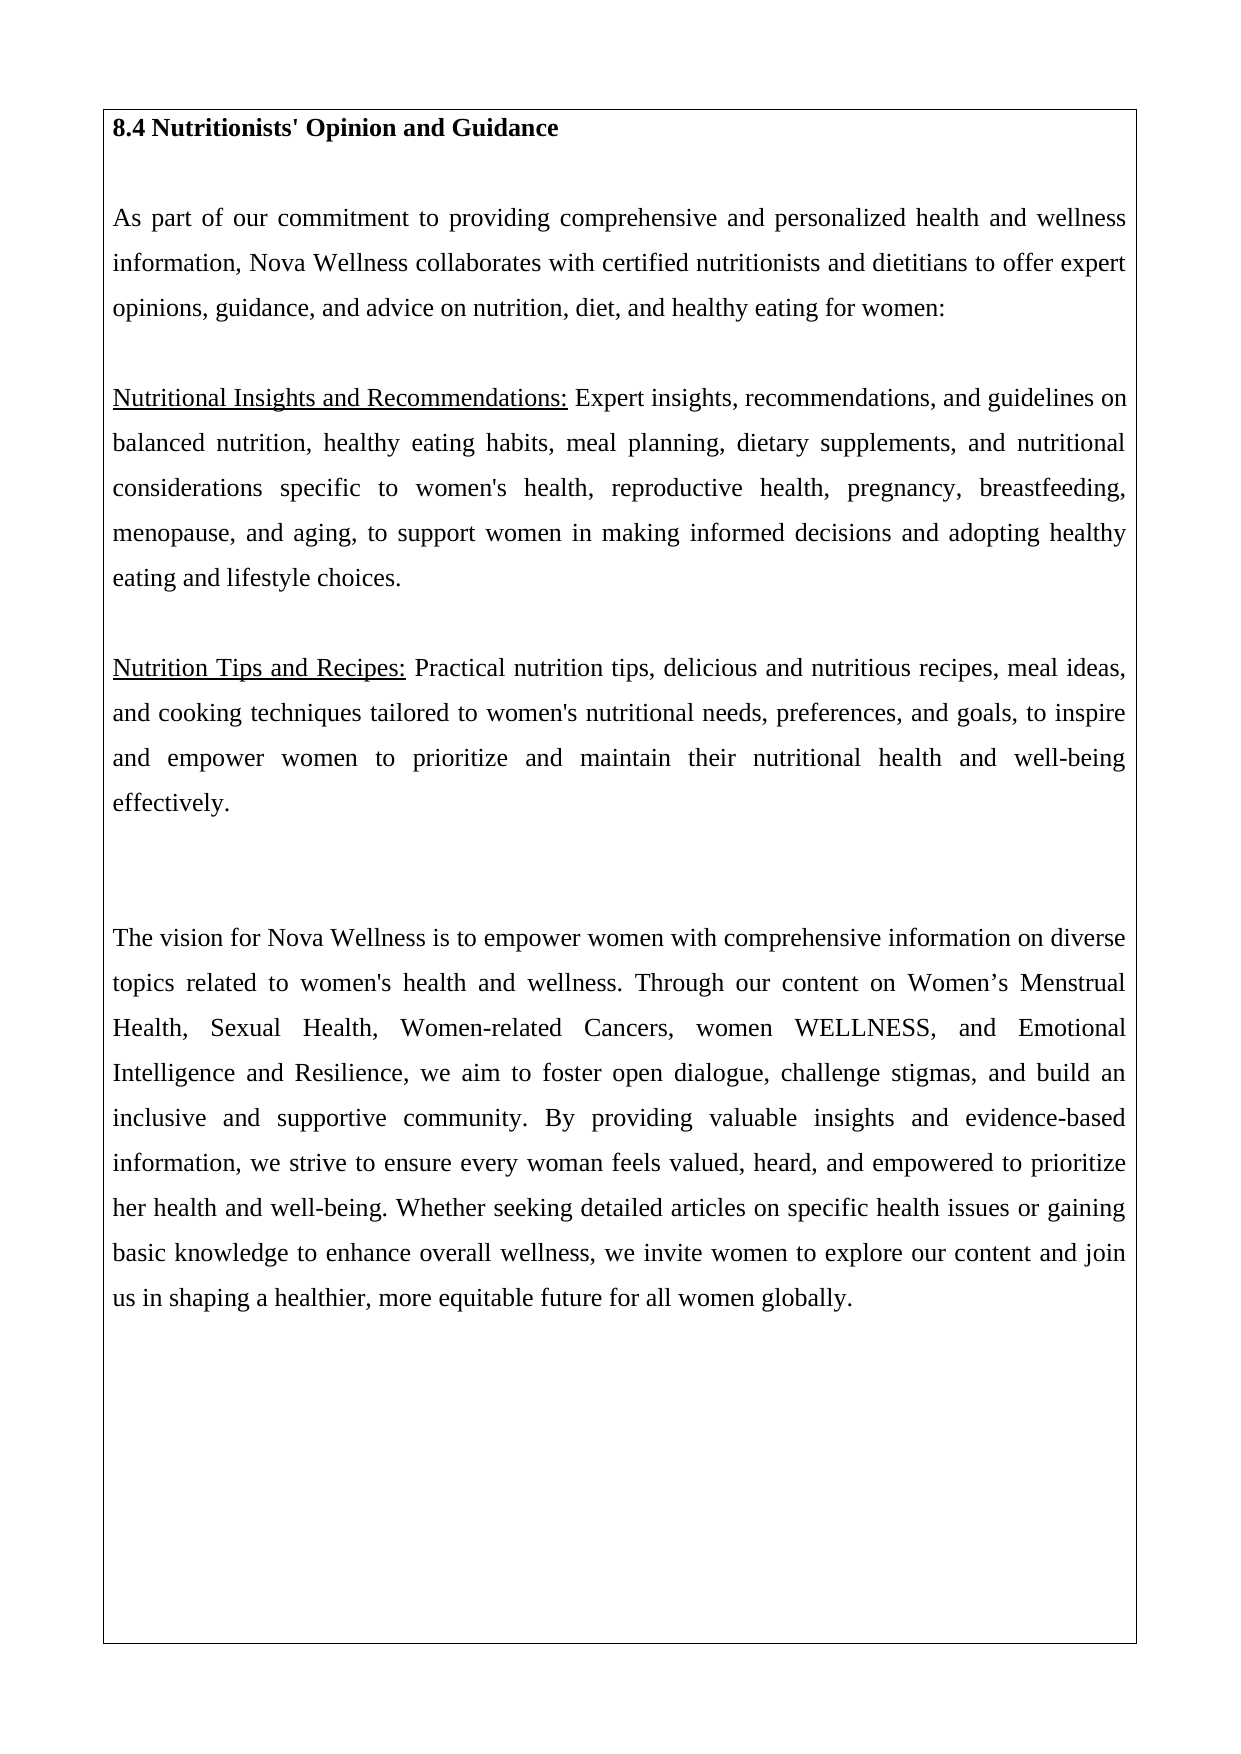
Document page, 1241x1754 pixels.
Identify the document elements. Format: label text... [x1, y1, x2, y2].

text As part of our commitment to providing comprehensive and personalized health and wellness information, Nova Wellness collaborates with certified nutritionists and dietitians to offer expert opinions, guidance, and advice on nutrition, diet, and healthy eating for women: [112, 202, 1128, 322]
text 8.4 Nutritionists' Opinion and Guidance [112, 112, 1128, 142]
text Nutritional Insights and Recommendations: Expert insights, recommendations, and guidelines on balanced nutrition, healthy eating habits, meal planning, dietary supplements, and nutritional considerations specific to women's health, reproductive health, pregnancy, breastfeeding, menopause, and aging, to support women in making informed decisions and adopting healthy eating and lifestyle choices. [112, 382, 1128, 592]
text The vision for Nova Wellness is to empower women with comprehensive information on diverse topics related to women's health and wellness. Through our content on Women’s Menstrual Health, Sexual Health, Women-related Cancers, women WELLNESS, and Emotional Intelligence and Resilience, we aim to foster open dialogue, challenge stigmas, and build an inclusive and supportive community. By providing valuable insights and evidence-based information, we strive to ensure every woman feels valued, heard, and empowered to prioritize her health and well-being. Whether seeking detailed articles on specific health issues or gaining basic knowledge to enhance overall wellness, we invite women to explore our content and join us in shaping a healthier, more equitable future for all women globally. [112, 922, 1128, 1312]
text Nutrition Tips and Recipes: Practical nutrition tips, delicious and nutritious recipes, meal ideas, and cooking techniques tailored to women's nutritional needs, preferences, and goals, to inspire and empower women to prioritize and maintain their nutritional health and well-being effectively. [112, 652, 1128, 817]
